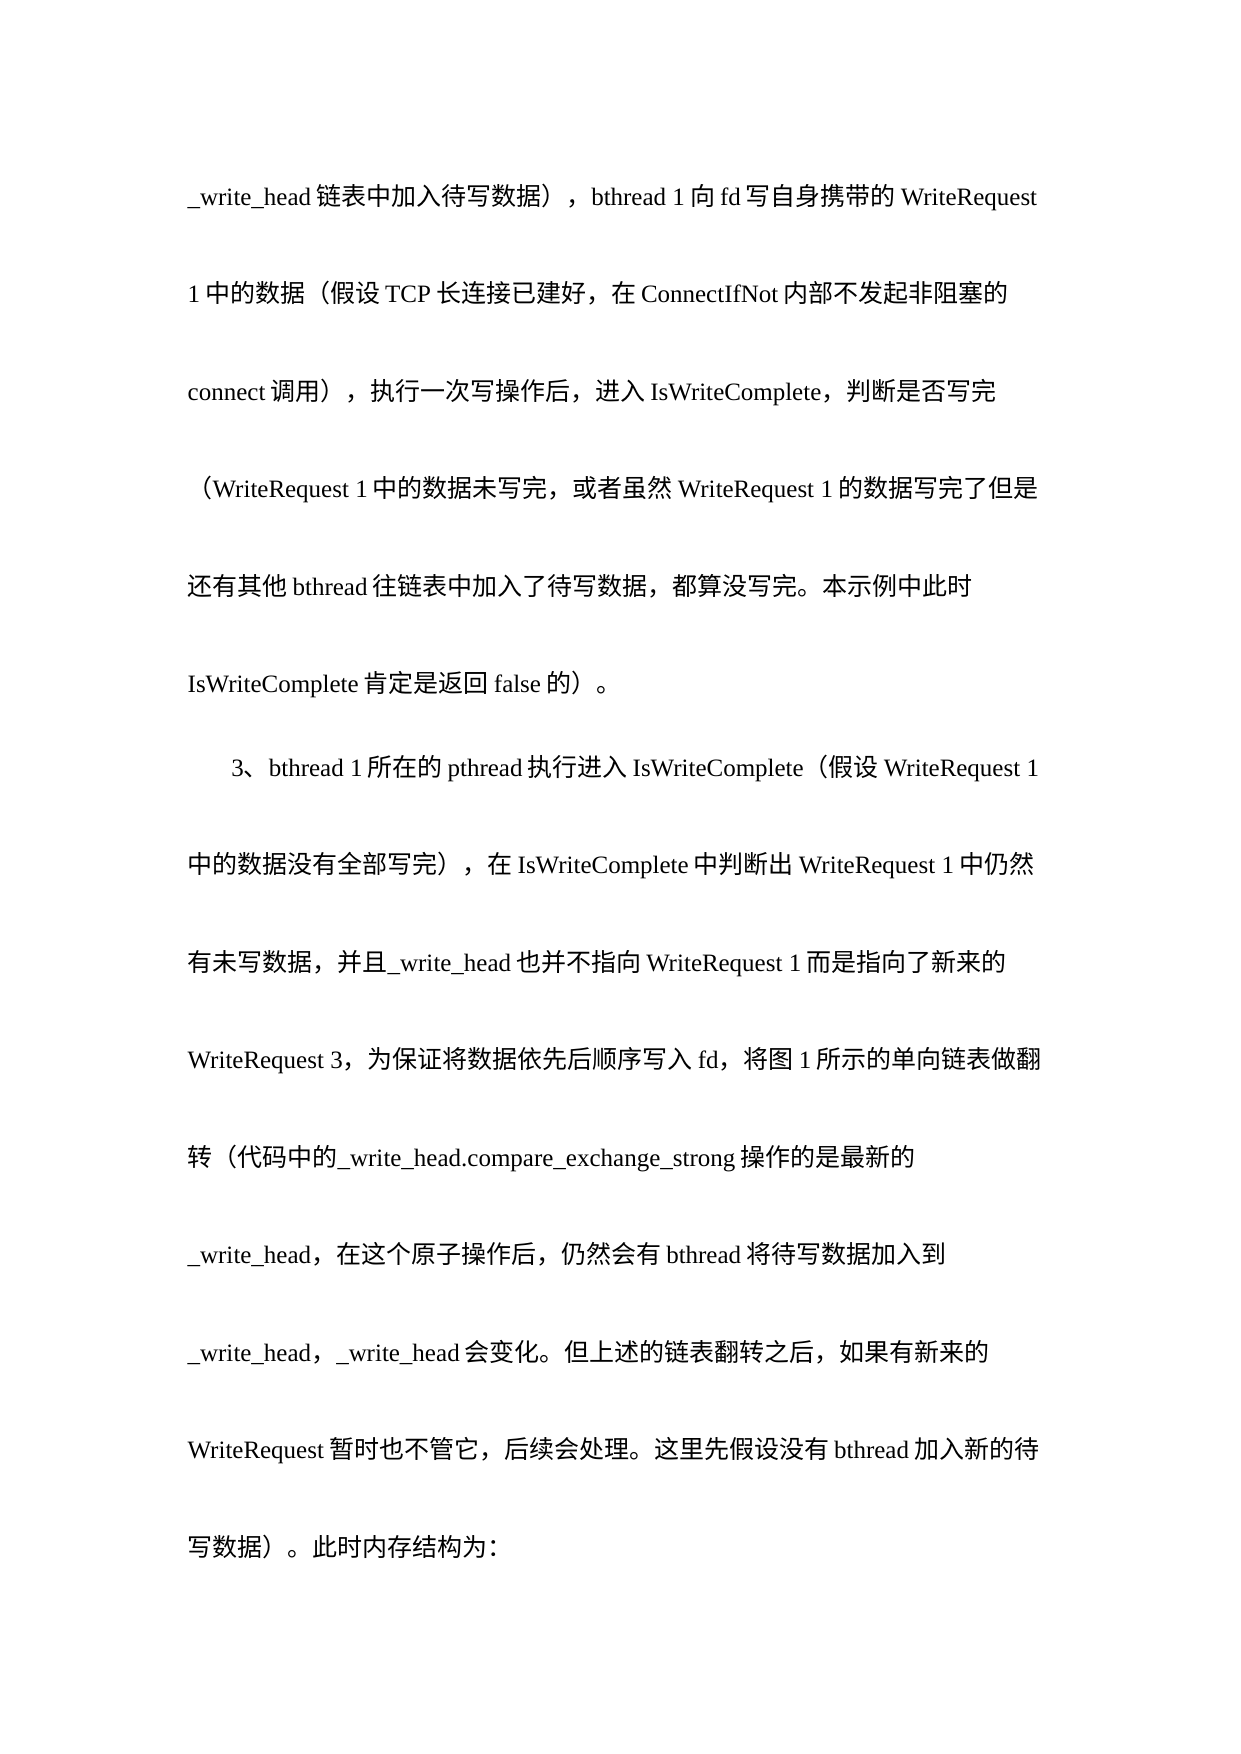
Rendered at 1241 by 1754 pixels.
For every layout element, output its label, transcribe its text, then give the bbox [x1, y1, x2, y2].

text 3、bthread 1所在的pthread执行进入IsWriteComplete（假设WriteRequest 1中的数据没有全部写完），在IsWriteComplete中判断出WriteRequest 1中仍然有未写数据，并且_write_head也并不指向WriteRequest 1而是指向了新来的WriteRequest 3，为保证将数据依先后顺序写入fd，将图1所示的单向链表做翻转（代码中的_write_head.compare_exchange_strong操作的是最新的_write_head，在这个原子操作后，仍然会有bthread将待写数据加入到_write_head，_write_head会变化。但上述的链表翻转之后，如果有新来的WriteRequest暂时也不管它，后续会处理。这里先假设没有bthread加入新的待写数据）。此时内存结构为： [187, 733, 1053, 1578]
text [187, 162, 1053, 714]
